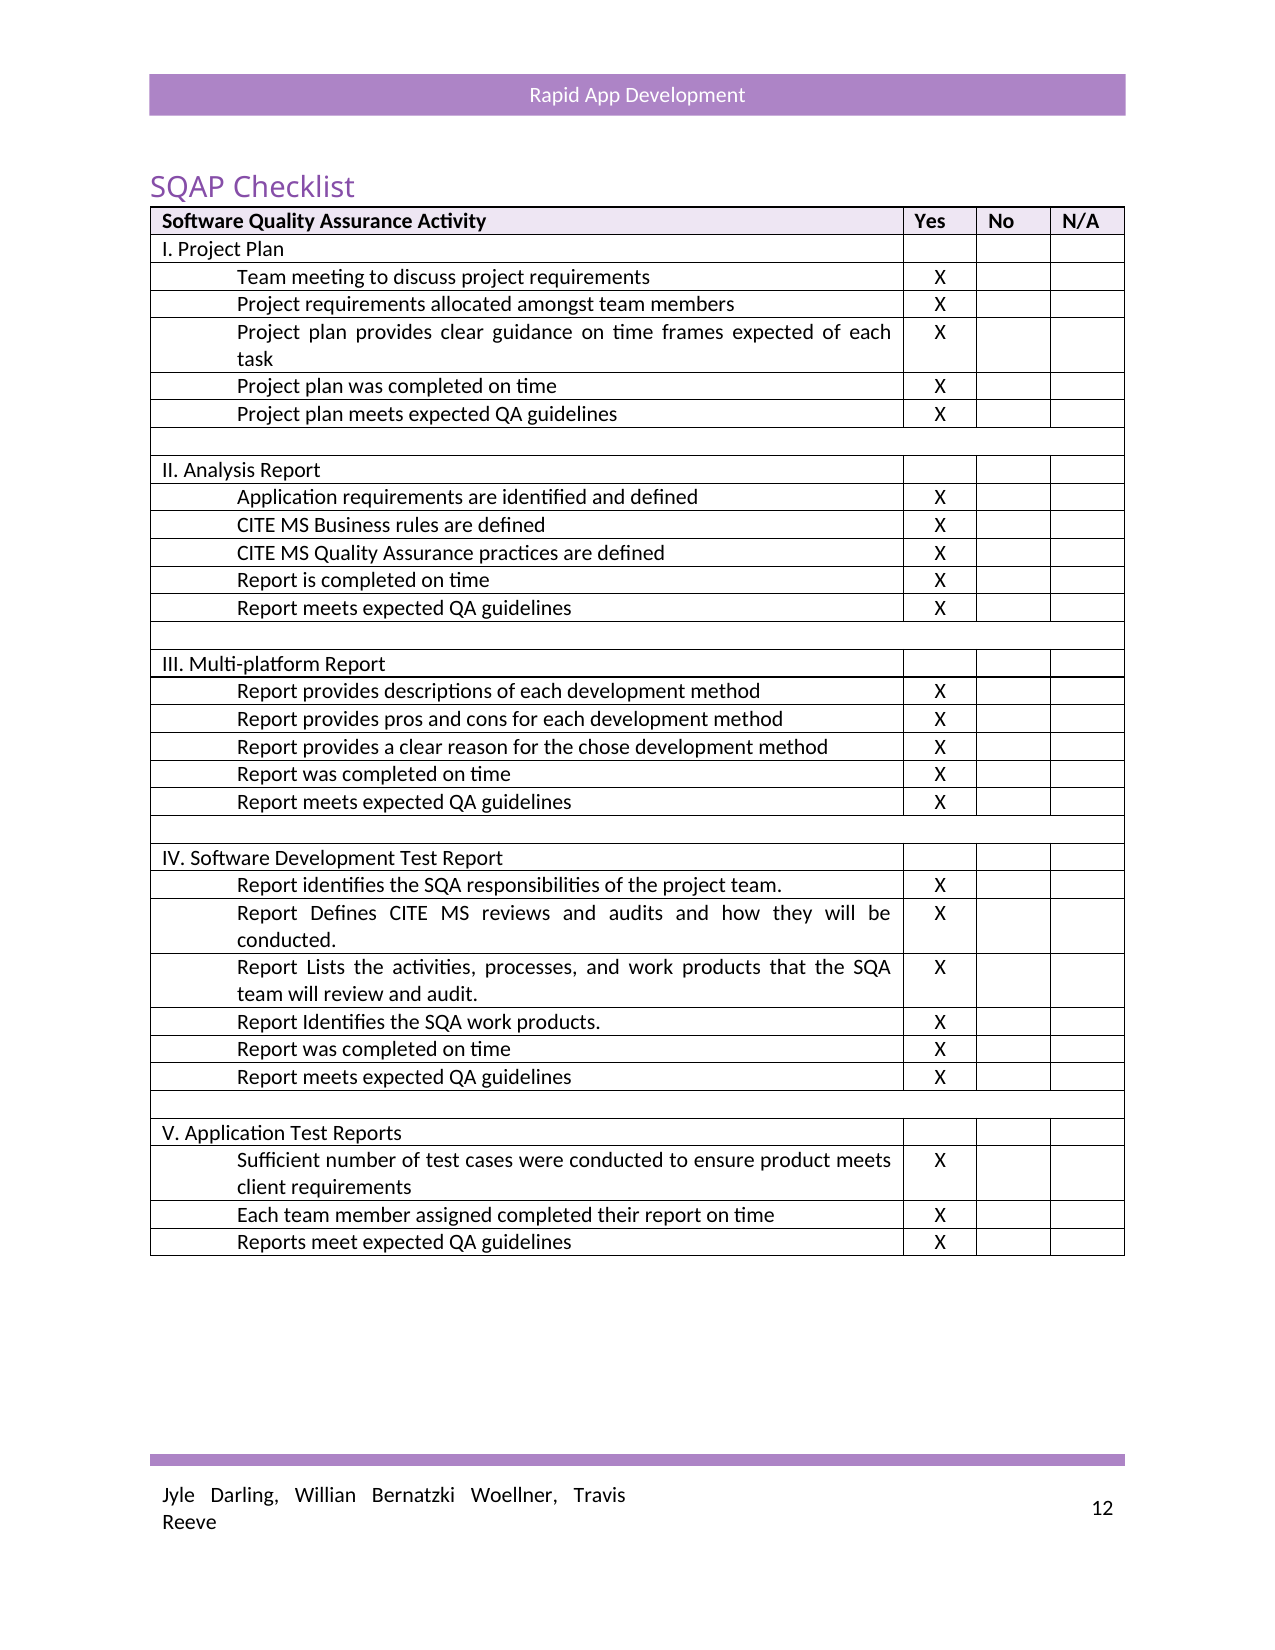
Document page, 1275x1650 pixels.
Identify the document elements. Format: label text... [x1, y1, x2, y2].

table_cell [977, 1201, 1050, 1227]
table_cell X [904, 484, 976, 510]
table_cell X [904, 567, 976, 593]
table_cell [1051, 871, 1124, 898]
table_cell [904, 456, 976, 482]
table_cell Report meets expected QA guidelines [151, 1063, 903, 1090]
table_cell [977, 373, 1050, 399]
table_cell [1051, 263, 1124, 289]
table_cell [977, 235, 1050, 262]
table_cell X [904, 1008, 976, 1034]
table_header Yes [904, 208, 976, 234]
table_cell X [904, 733, 976, 759]
table_cell Sufficient number of test cases were conducted to ensure product meets client requirements [151, 1146, 903, 1200]
subtitle SQAP Checklist [150, 167, 1125, 206]
table_cell [977, 844, 1050, 870]
table_cell [977, 650, 1050, 676]
table_cell X [904, 788, 976, 815]
table_cell Report is completed on time [151, 567, 903, 593]
table_cell [977, 400, 1050, 427]
table_cell [1051, 318, 1124, 372]
table_cell Reports meet expected QA guidelines [151, 1229, 903, 1255]
table_cell [1051, 788, 1124, 815]
table_cell [904, 235, 976, 262]
table_cell V. Application Test Reports [151, 1119, 903, 1145]
table_cell [977, 871, 1050, 898]
table_cell [977, 539, 1050, 566]
table_cell X [904, 400, 976, 427]
table_cell Team meeting to discuss project requirements [151, 263, 903, 289]
table_cell [1051, 1119, 1124, 1145]
table_cell [977, 788, 1050, 815]
table_header Software Quality Assurance Activity [151, 208, 903, 234]
table_cell X [904, 1036, 976, 1062]
table_cell [977, 678, 1050, 704]
table_cell II. Analysis Report [151, 456, 903, 482]
table_cell [151, 428, 1124, 455]
table_cell Report was completed on time [151, 761, 903, 787]
table_cell [1051, 235, 1124, 262]
table_cell [1051, 539, 1124, 566]
table_cell [977, 318, 1050, 372]
table_cell CITE MS Business rules are defined [151, 511, 903, 538]
table_cell Project requirements allocated amongst team members [151, 291, 903, 317]
table_cell [1051, 844, 1124, 870]
table_cell [977, 1119, 1050, 1145]
table_cell [151, 622, 1124, 649]
table_cell [977, 899, 1050, 952]
table_cell X [904, 705, 976, 732]
table_cell [1051, 567, 1124, 593]
table_cell X [904, 761, 976, 787]
table_cell [977, 705, 1050, 732]
table_cell [904, 650, 976, 676]
table_cell [1051, 594, 1124, 621]
table_cell [977, 1063, 1050, 1090]
table_cell [1051, 761, 1124, 787]
table_cell X [904, 263, 976, 289]
table_cell Report was completed on time [151, 1036, 903, 1062]
table_cell [977, 291, 1050, 317]
table_cell [977, 954, 1050, 1007]
table_cell [977, 511, 1050, 538]
table_cell [977, 484, 1050, 510]
table_cell III. Multi-platform Report [151, 650, 903, 676]
table_cell X [904, 373, 976, 399]
table_cell [1051, 400, 1124, 427]
table_cell [1051, 1201, 1124, 1227]
table_cell Application requirements are identified and defined [151, 484, 903, 510]
table_cell [151, 816, 1124, 843]
table_cell [1051, 456, 1124, 482]
table_cell [977, 567, 1050, 593]
table_cell Report Identifies the SQA work products. [151, 1008, 903, 1034]
table_cell Each team member assigned completed their report on time [151, 1201, 903, 1227]
table_cell [977, 733, 1050, 759]
table_cell [151, 1091, 1124, 1118]
table_cell [904, 844, 976, 870]
table_cell [1051, 291, 1124, 317]
table_cell [1051, 650, 1124, 676]
table_cell [1051, 1146, 1124, 1200]
table_cell [977, 594, 1050, 621]
table_cell X [904, 594, 976, 621]
table_cell Report provides a clear reason for the chose development method [151, 733, 903, 759]
table_cell [1051, 1008, 1124, 1034]
table_cell Report meets expected QA guidelines [151, 594, 903, 621]
table_cell [1051, 899, 1124, 952]
table_cell X [904, 1146, 976, 1200]
table_cell Project plan provides clear guidance on time frames expected of each task [151, 318, 903, 372]
table_cell Project plan meets expected QA guidelines [151, 400, 903, 427]
table_cell [1051, 484, 1124, 510]
table_header No [977, 208, 1050, 234]
table_cell X [904, 1229, 976, 1255]
table_cell [977, 1008, 1050, 1034]
table_cell IV. Software Development Test Report [151, 844, 903, 870]
table_cell [1051, 733, 1124, 759]
table_header N/A [1051, 208, 1124, 234]
table_cell Report provides descriptions of each development method [151, 678, 903, 704]
table_cell [977, 263, 1050, 289]
table_cell [977, 1036, 1050, 1062]
table_cell [1051, 678, 1124, 704]
table_cell I. Project Plan [151, 235, 903, 262]
table_cell Report provides pros and cons for each development method [151, 705, 903, 732]
table_cell X [904, 1063, 976, 1090]
table_cell Report Lists the activities, processes, and work products that the SQA team will review and audit. [151, 954, 903, 1007]
table_cell X [904, 291, 976, 317]
table_cell [977, 456, 1050, 482]
table_cell [1051, 954, 1124, 1007]
table_cell X [904, 511, 976, 538]
table_cell Report identifies the SQA responsibilities of the project team. [151, 871, 903, 898]
table_cell X [904, 954, 976, 1007]
table_cell X [904, 318, 976, 372]
table_cell Project plan was completed on time [151, 373, 903, 399]
table_cell X [904, 871, 976, 898]
table_cell [977, 761, 1050, 787]
table_cell [1051, 1036, 1124, 1062]
table_cell [1051, 511, 1124, 538]
table_cell [1051, 705, 1124, 732]
table_cell X [904, 1201, 976, 1227]
table_cell X [904, 678, 976, 704]
table_cell [1051, 1229, 1124, 1255]
table_cell [904, 1119, 976, 1145]
table_cell [1051, 373, 1124, 399]
table_cell [977, 1229, 1050, 1255]
table_cell Report meets expected QA guidelines [151, 788, 903, 815]
table_cell [977, 1146, 1050, 1200]
table_cell X [904, 899, 976, 952]
table_cell Report Defines CITE MS reviews and audits and how they will be conducted. [151, 899, 903, 952]
table_cell [1051, 1063, 1124, 1090]
table_cell CITE MS Quality Assurance practices are defined [151, 539, 903, 566]
table_cell X [904, 539, 976, 566]
